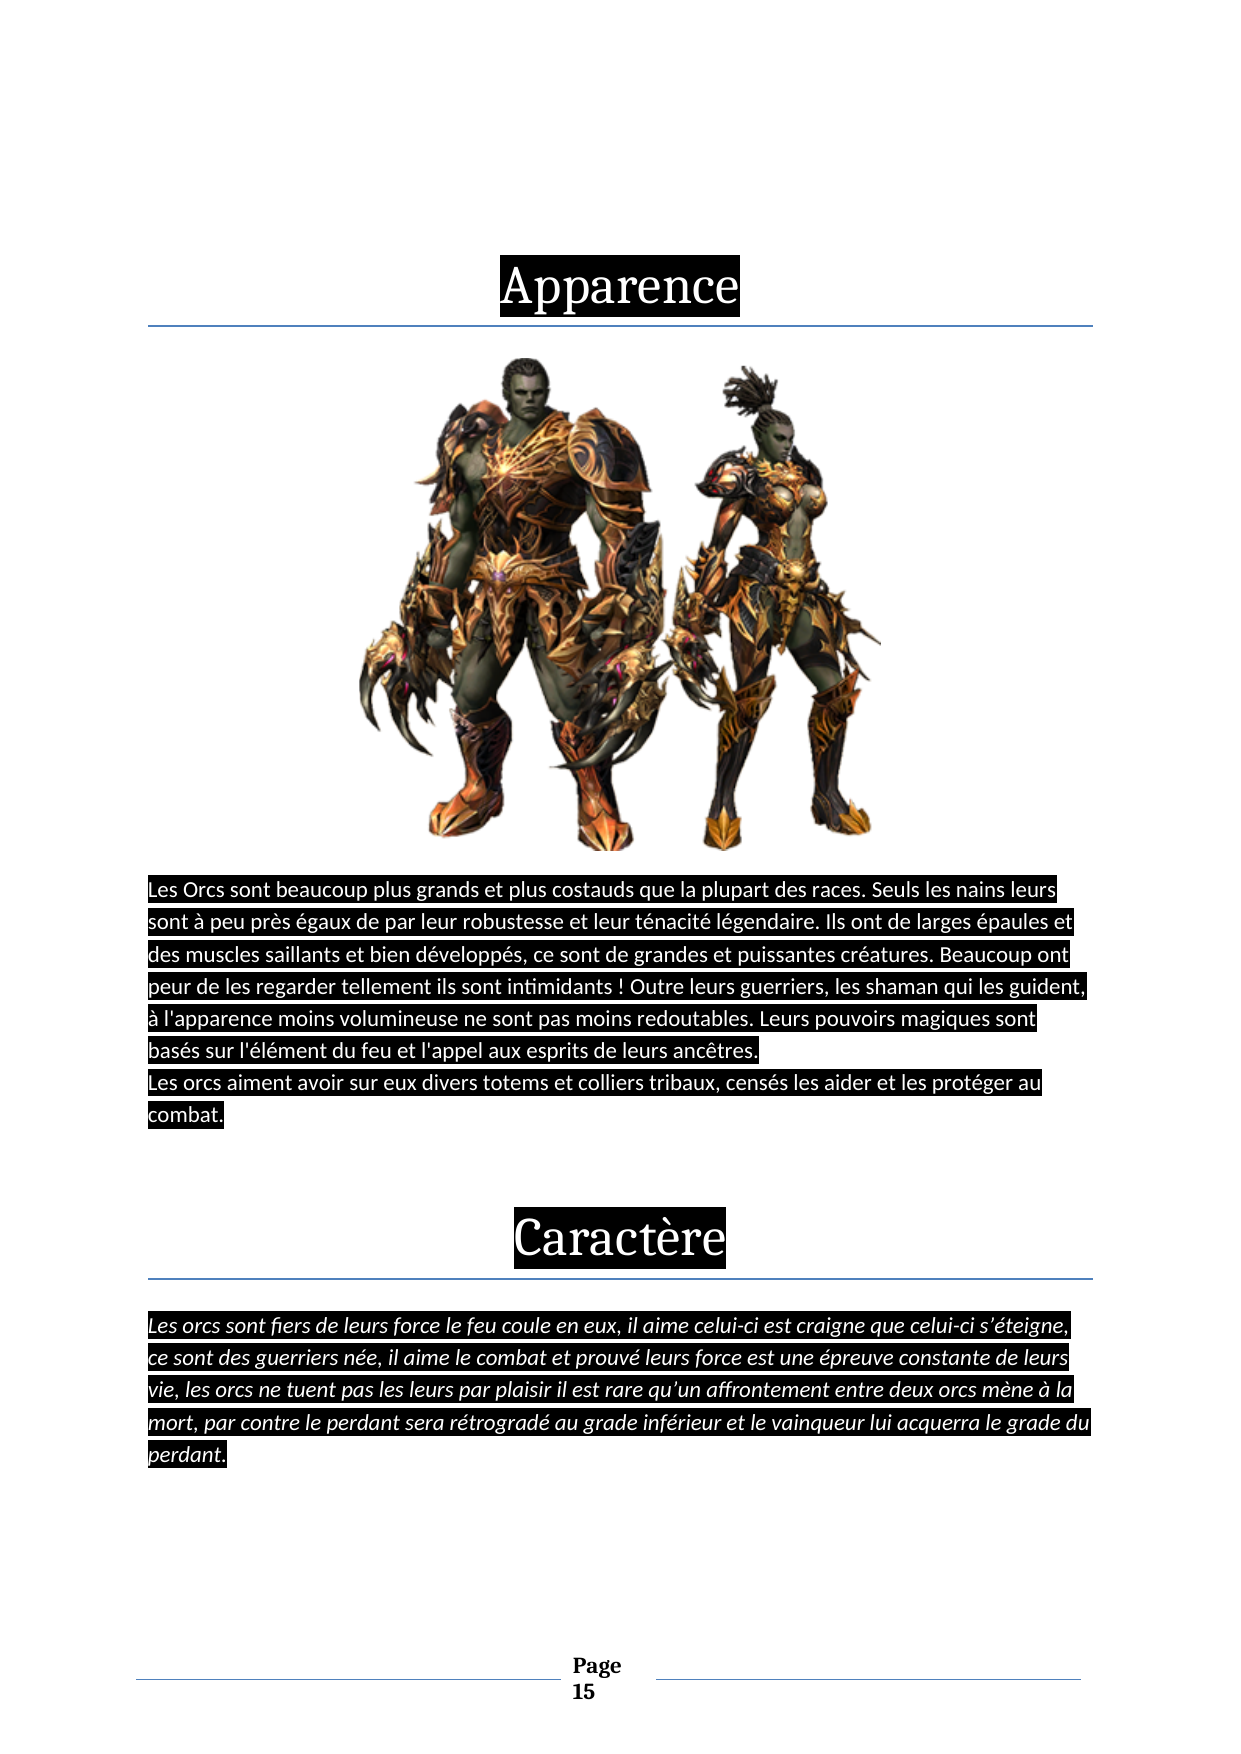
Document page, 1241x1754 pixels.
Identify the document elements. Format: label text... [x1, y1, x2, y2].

title Apparence [148, 254, 1093, 325]
picture [359, 358, 881, 851]
text Les orcs sont fiers de leurs force le feu coule en eux, il aime celui-ci est craigne que celui-ci s’éteigne, ce sont des guerriers née, il aime le combat et prouvé leurs force est une épreuve constante de leurs vie, les orcs ne tuent pas les leurs par plaisir il est rare qu’un affrontement entre deux orcs mène à la mort, par contre le perdant sera rétrogradé au grade inférieur et le vainqueur lui acquerra le grade du perdant. [148, 1311, 1093, 1468]
text Les Orcs sont beaucoup plus grands et plus costauds que la plupart des races. Seuls les nains leurs sont à peu près égaux de par leur robustesse et leur ténacité légendaire. Ils ont de larges épaules et des muscles saillants et bien développés, ce sont de grandes et puissantes créatures. Beaucoup ont peur de les regarder tellement ils sont intimidants ! Outre leurs guerriers, les shaman qui les guident, à l'apparence moins volumineuse ne sont pas moins redoutables. Leurs pouvoirs magiques sont basés sur l'élément du feu et l'appel aux esprits de leurs ancêtres. Les orcs aiment avoir sur eux divers totems et colliers tribaux, censés les aider et les protéger au combat. [148, 875, 1093, 1129]
title Caractère [148, 1207, 1093, 1278]
